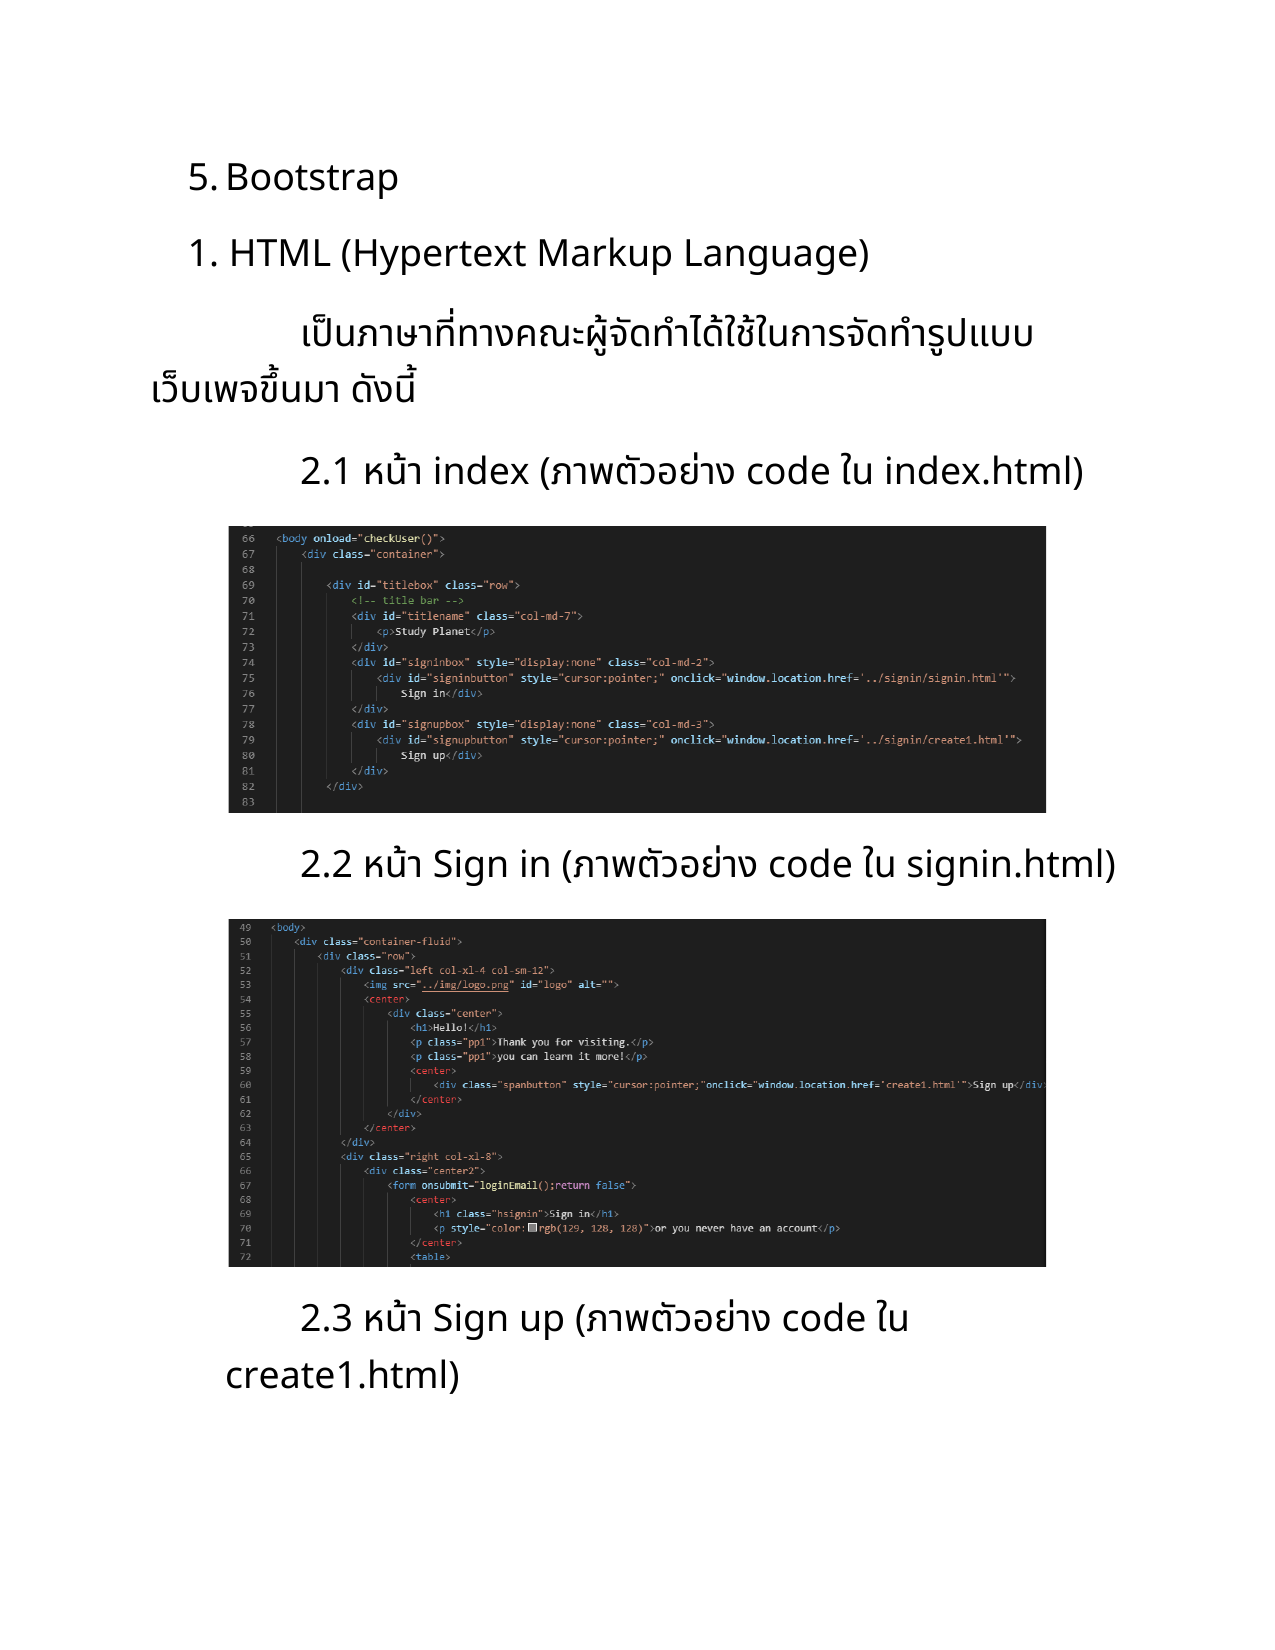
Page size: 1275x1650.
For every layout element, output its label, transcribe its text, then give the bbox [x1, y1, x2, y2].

text 2.2 หน้า Sign in (ภาพตัวอย่าง code ใน signin.html) [225, 837, 1125, 894]
list Bootstrap [187, 150, 1125, 201]
text 2.1 หน้า index (ภาพตัวอย่าง code ใน index.html) [150, 444, 1125, 501]
text เป็นภาษาที่ทางคณะผู้จัดทำได้ใช้ในการจัดทำรูปแบบเว็บเพจขึ้นมา ดังนี้ [150, 306, 1125, 419]
picture [228, 526, 1047, 813]
picture [228, 919, 1047, 1267]
subtitle 1. HTML (Hypertext Markup Language) [150, 226, 1125, 277]
text 2.3 หน้า Sign up (ภาพตัวอย่าง code ใน create1.html) [225, 1292, 1125, 1399]
